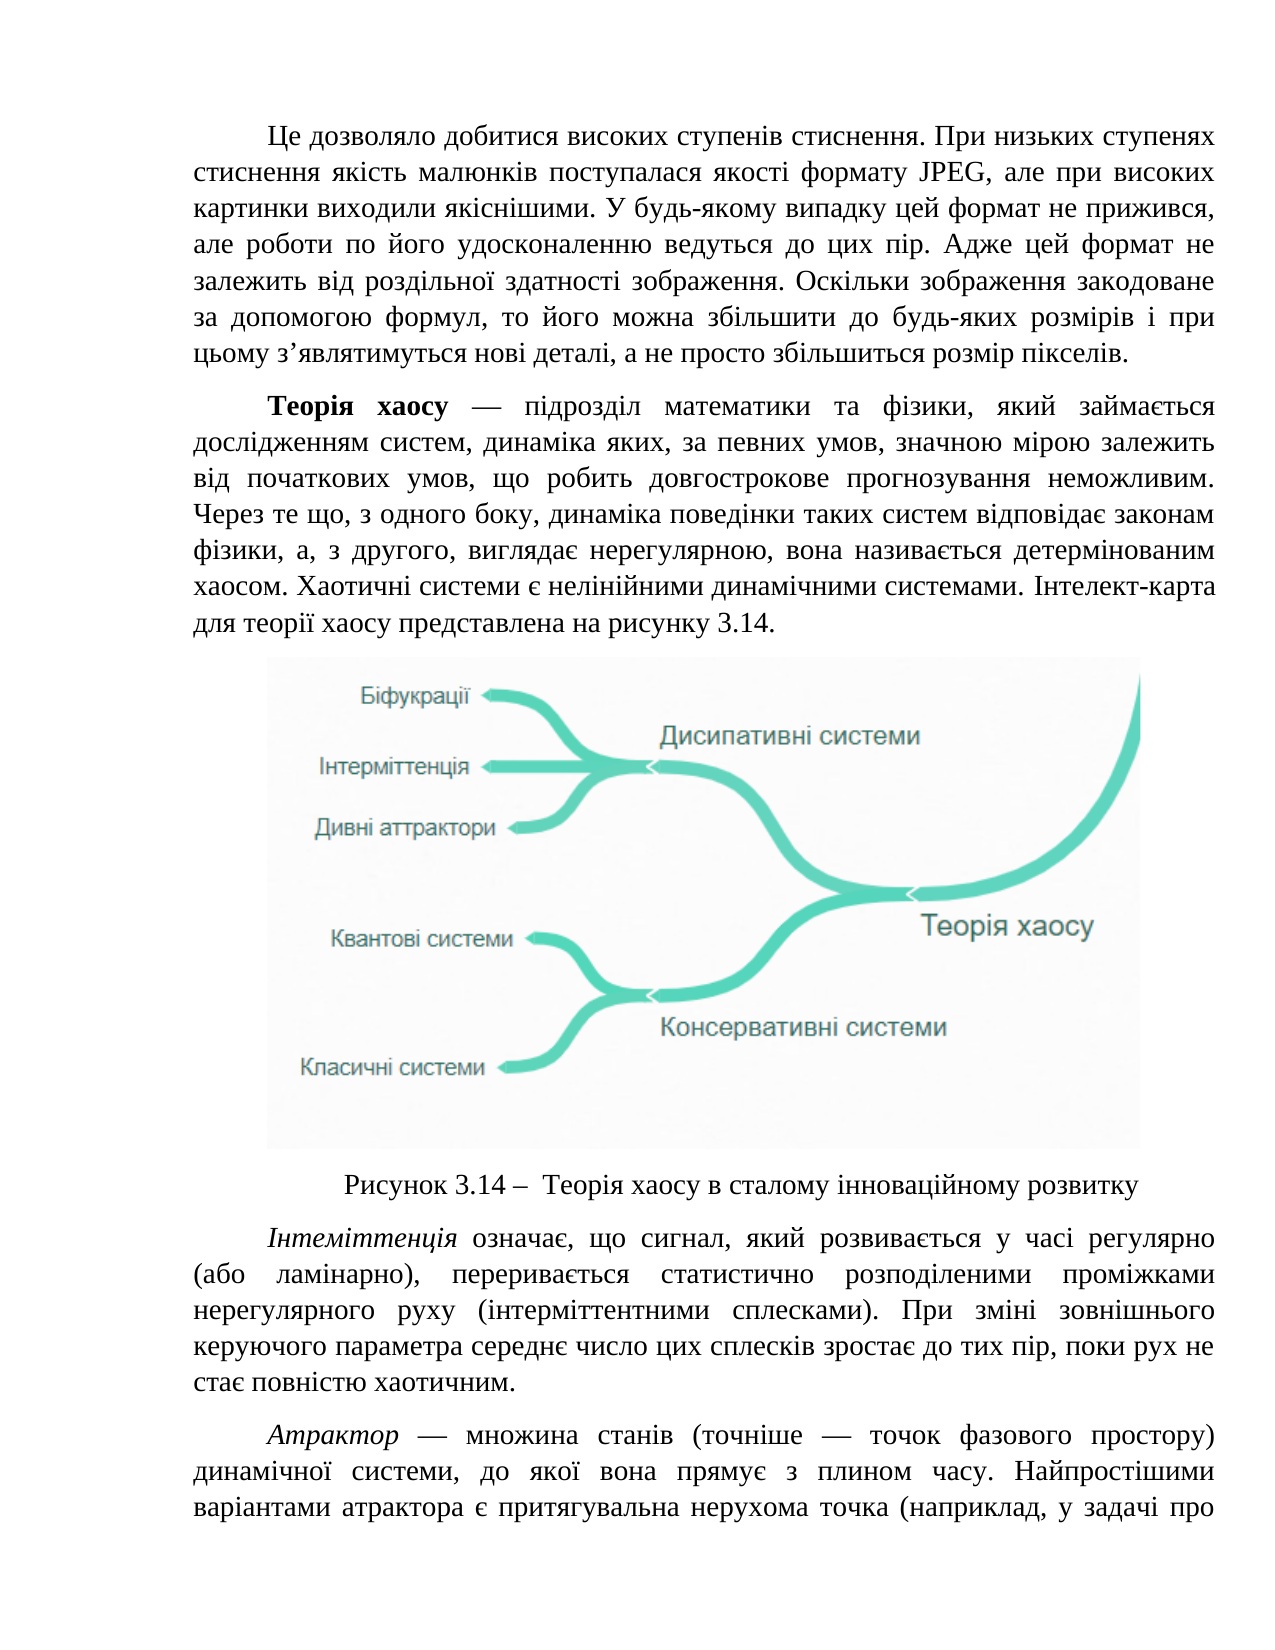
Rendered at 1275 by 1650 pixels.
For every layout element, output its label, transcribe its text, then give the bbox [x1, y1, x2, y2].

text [193, 1417, 1216, 1523]
text Рисунок 3.14 – Теорія хаосу в сталому інноваційному розвитку [193, 1167, 1216, 1201]
text Інтеміттенція означає, що сигнал, який розвивається у часі регулярно (або ламінарно), переривається статистично розподіленими проміжками нерегулярного руху (інтерміттентними сплесками). При зміні зовнішнього керуючого параметра середнє число цих сплесків зростає до тих пір, поки рух не стає повністю хаотичним. [193, 1220, 1216, 1398]
text Це дозволяло добитися високих ступенів стиснення. При низьких ступенях стиснення якість малюнків поступалася якості формату JPEG, але при високих картинки виходили якіснішими. У будь-якому випадку цей формат не прижився, але роботи по його удосконаленню ведуться до цих пір. Адже цей формат не залежить від роздільної здатності зображення. Оскільки зображення закодоване за допомогою формул, то його можна збільшити до будь-яких розмірів і при цьому з’являтимуться нові деталі, а не просто збільшиться розмір пікселів. [193, 118, 1216, 368]
text Теорія хаосу — підрозділ математики та фізики, який займається дослідженням систем, динаміка яких, за певних умов, значною мірою залежить від початкових умов, що робить довгострокове прогнозування неможливим. Через те що, з одного боку, динаміка поведінки таких систем відповідає законам фізики, а, з другого, виглядає нерегулярною, вона називається детермінованим хаосом. Хаотичні системи є нелінійними динамічними системами. Інтелект-карта для теорії хаосу представлена на рисунку 3.14. [193, 388, 1216, 638]
picture [267, 657, 1141, 1149]
